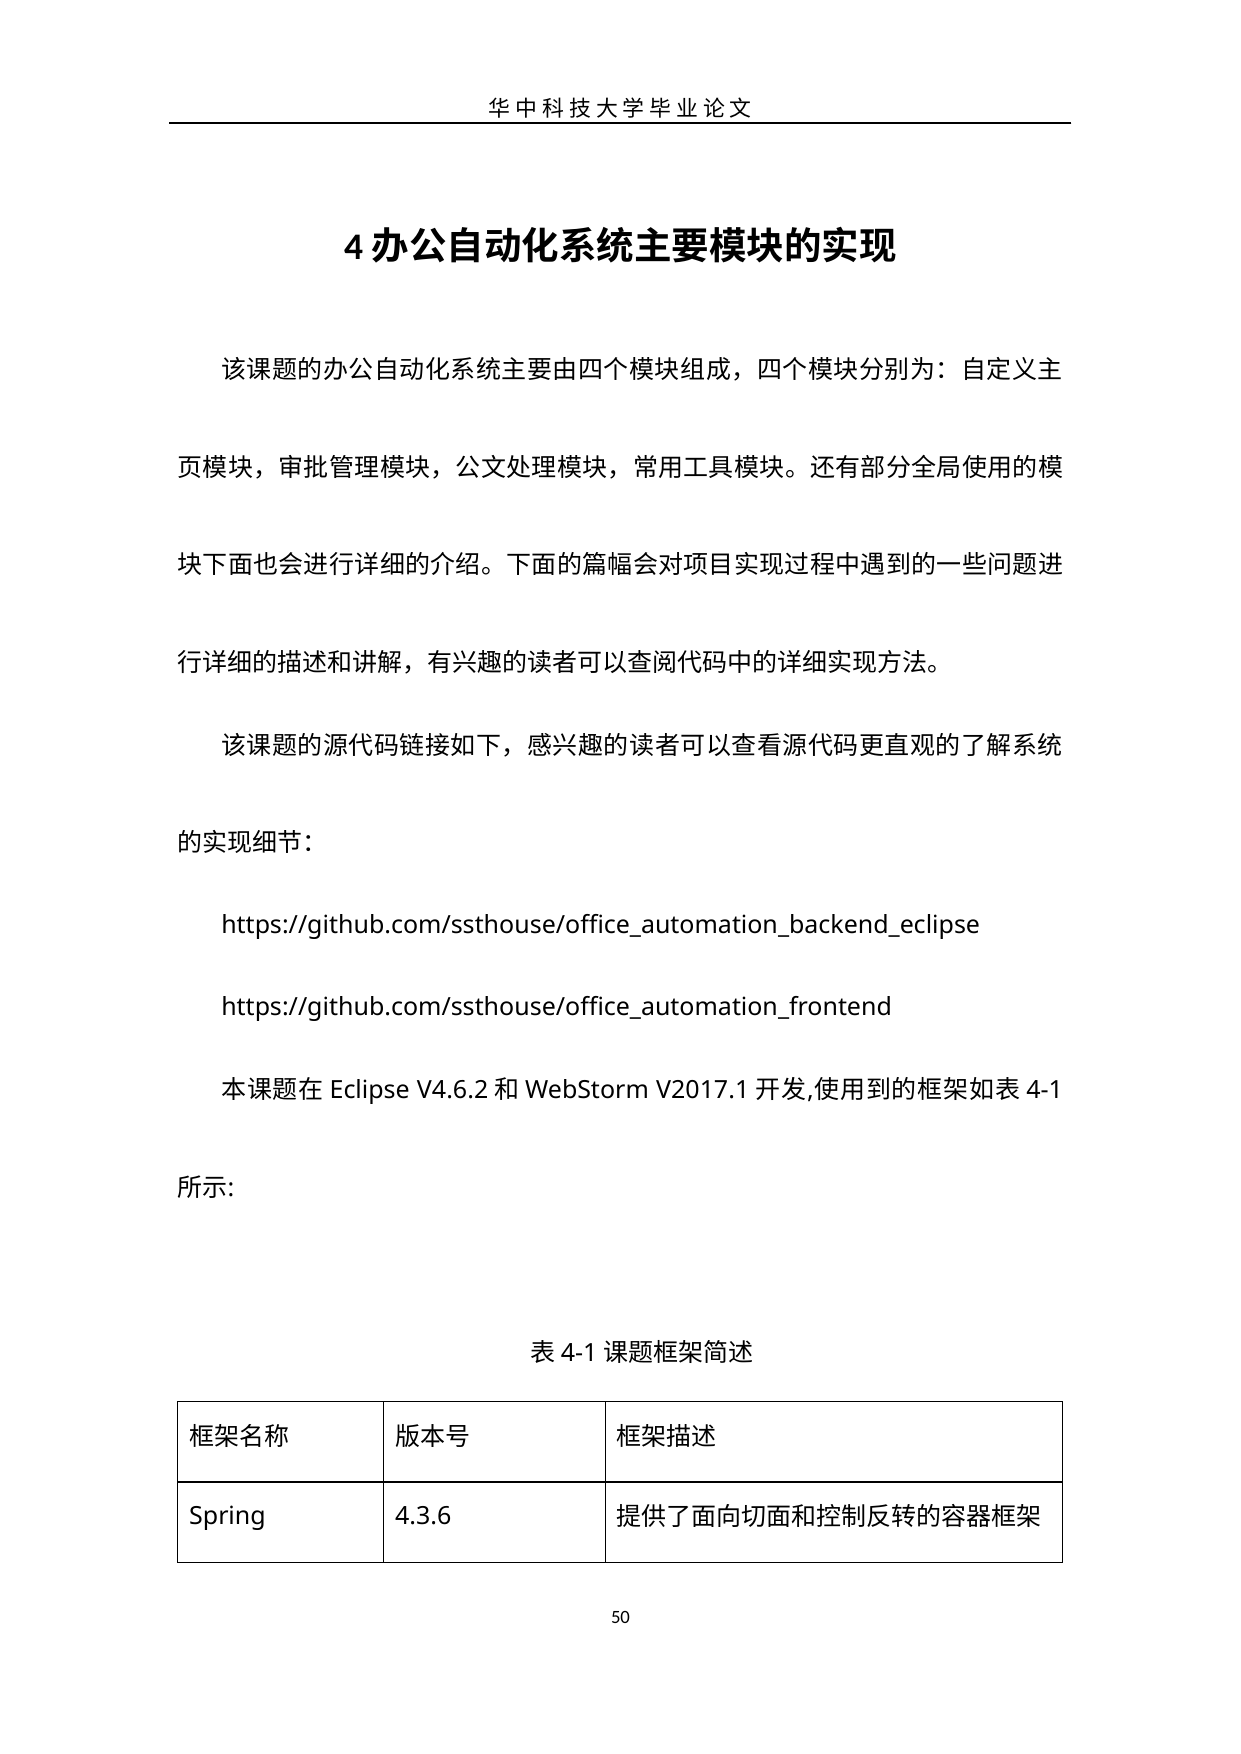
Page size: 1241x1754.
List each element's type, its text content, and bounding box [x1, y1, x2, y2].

table_header 框架描述 [606, 1402, 1062, 1481]
table_cell 4.3.6 [384, 1483, 605, 1562]
table_header 框架名称 [178, 1402, 383, 1481]
text https://github.com/ssthouse/office_automation_backend_eclipse [177, 891, 1063, 956]
text https://github.com/ssthouse/office_automation_frontend [177, 973, 1063, 1038]
table_header 版本号 [384, 1402, 605, 1481]
table_cell Spring [178, 1483, 383, 1562]
text 表4-1 课题框架简述 [177, 1318, 1063, 1383]
text 该课题的源代码链接如下，感兴趣的读者可以查看源代码更直观的了解系统的实现细节： [177, 711, 1063, 873]
text 该课题的办公自动化系统主要由四个模块组成，四个模块分别为：自定义主页模块，审批管理模块，公文处理模块，常用工具模块。还有部分全局使用的模块下面也会进行详细的介绍。下面的篇幅会对项目实现过程中遇到的一些问题进行详细的描述和讲解，有兴趣的读者可以查阅代码中的详细实现方法。 [177, 335, 1063, 693]
table_cell 提供了面向切面和控制反转的容器框架 [606, 1483, 1062, 1562]
text 本课题在Eclipse V4.6.2和WebStorm V2017.1开发,使用到的框架如表4-1所示: [177, 1055, 1063, 1218]
subtitle 4 办公自动化系统主要模块的实现 [177, 211, 1063, 276]
